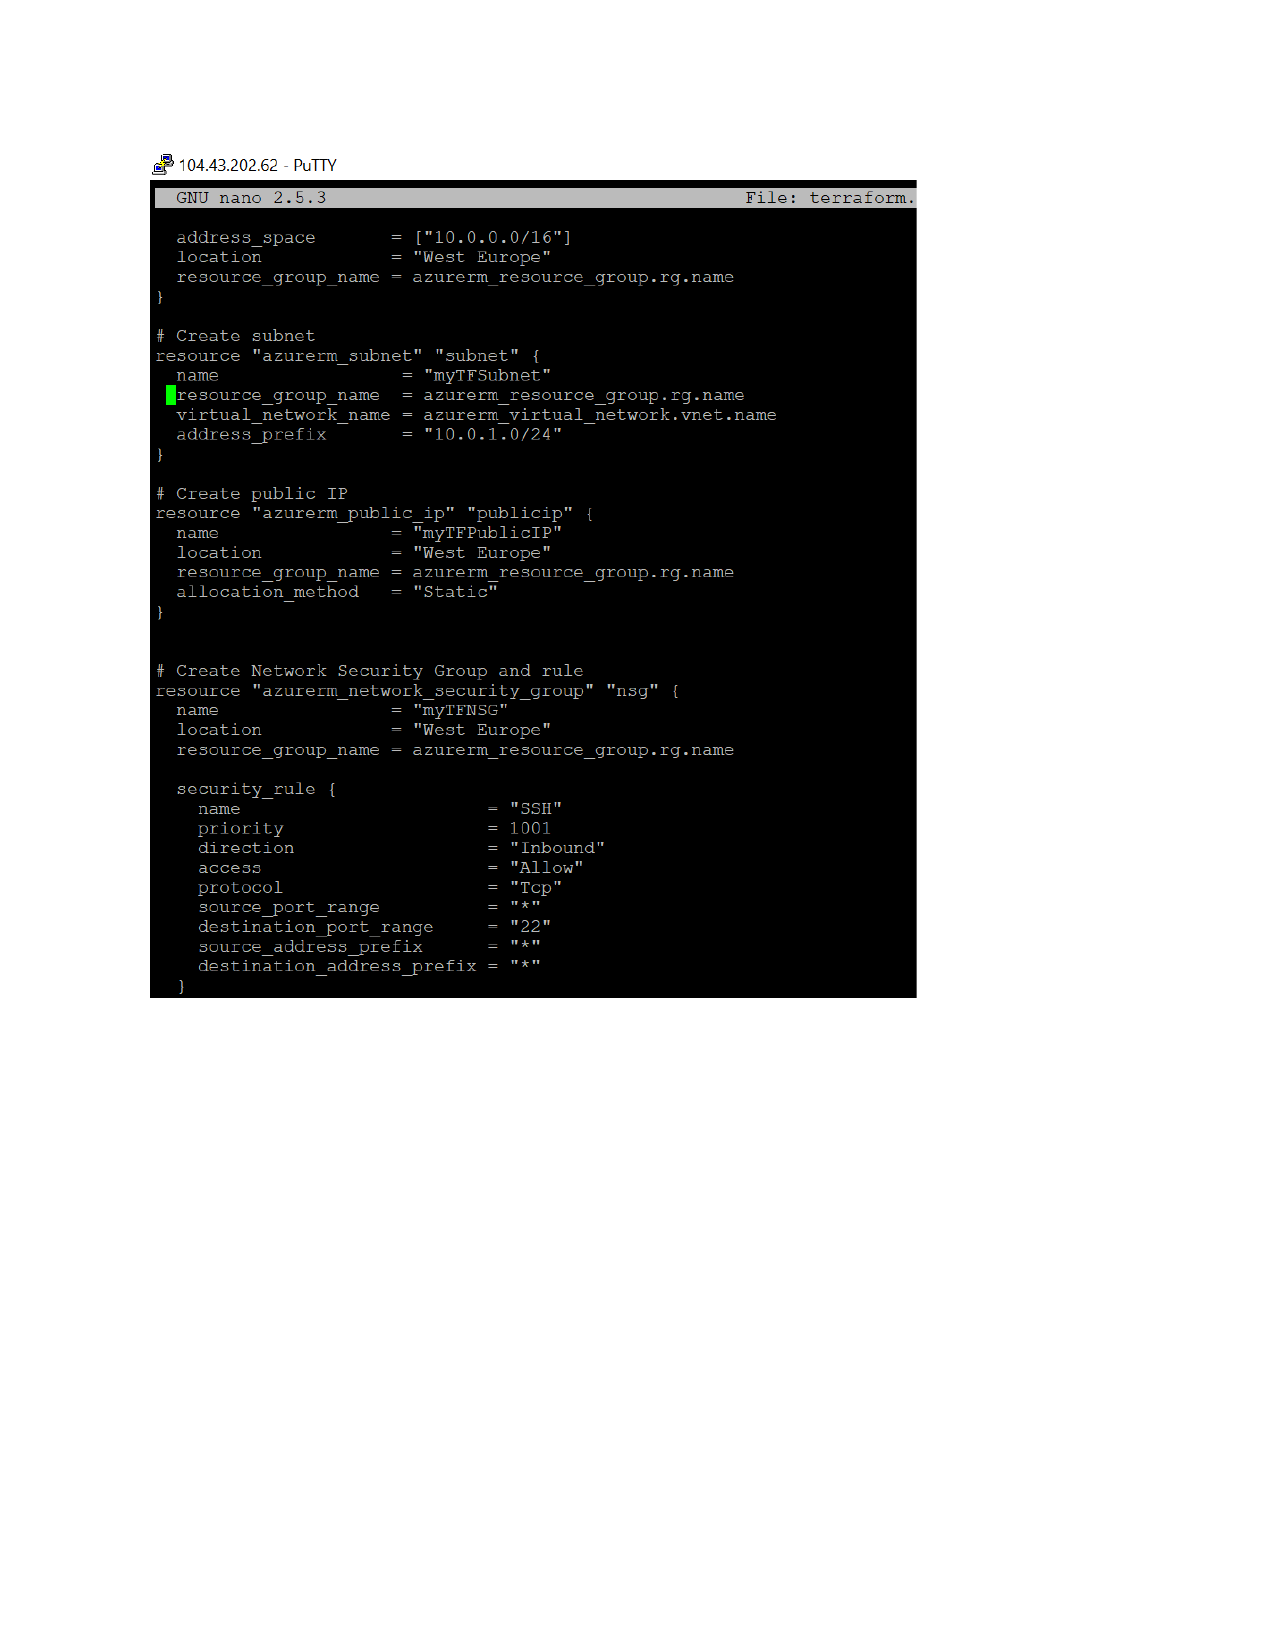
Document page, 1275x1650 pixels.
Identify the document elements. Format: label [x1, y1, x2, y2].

picture [150, 150, 917, 998]
